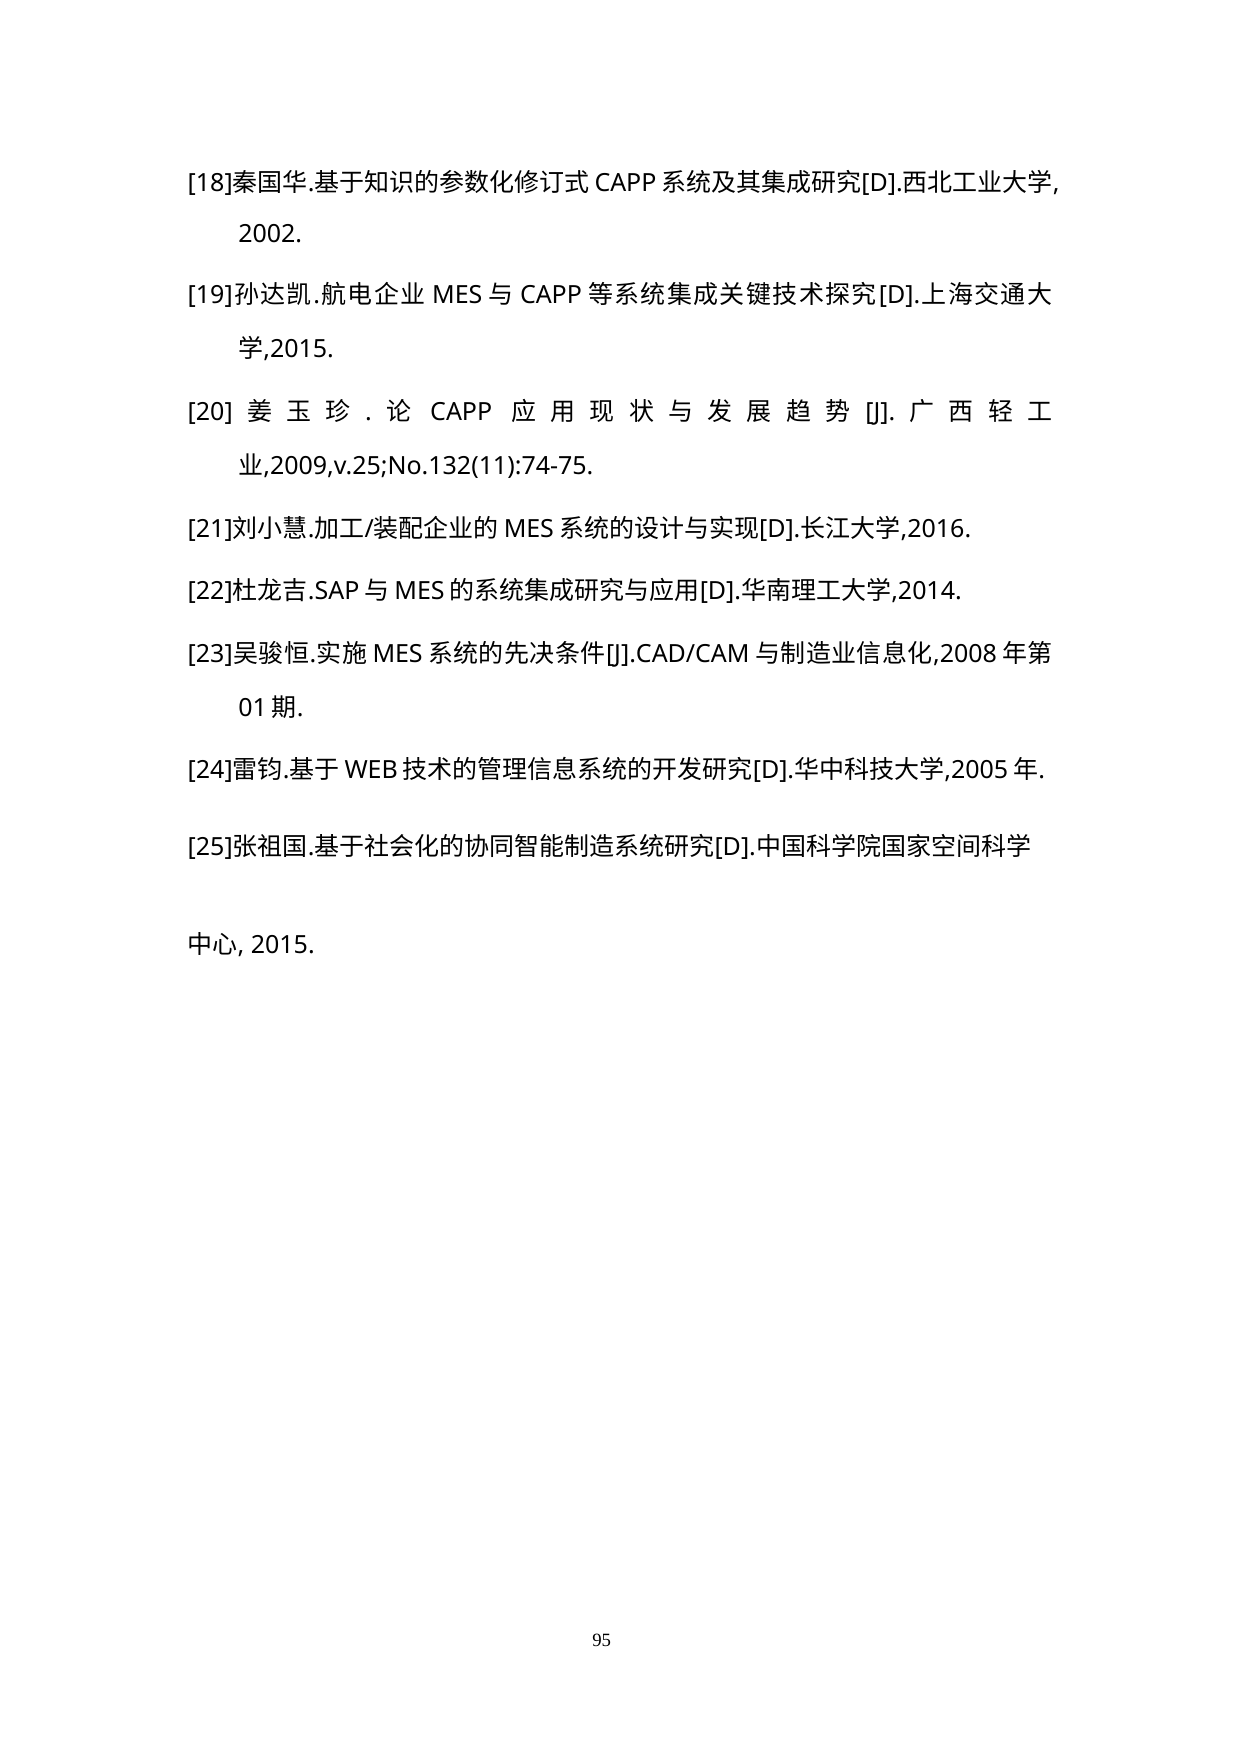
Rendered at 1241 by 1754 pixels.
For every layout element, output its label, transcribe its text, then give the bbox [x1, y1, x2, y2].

text [24]雷钧.基于WEB技术的管理信息系统的开发研究[D].华中科技大学,2005年. [187, 750, 1053, 786]
text [22]杜龙吉.SAP与MES的系统集成研究与应用[D].华南理工大学,2014. [187, 571, 1053, 607]
text [20]姜玉珍.论CAPP应用现状与发展趋势[J].广西轻工业,2009,v.25;No.132(11):74-75. [187, 391, 1053, 482]
text [23]吴骏恒.实施MES系统的先决条件[J].CAD/CAM与制造业信息化,2008年第01期. [187, 633, 1053, 724]
text [21]刘小慧.加工/装配企业的MES系统的设计与实现[D].长江大学,2016. [187, 508, 1053, 544]
text [25]张祖国.基于社会化的协同智能制造系统研究[D].中国科学院国家空间科学中心, 2015. [187, 812, 1053, 975]
text [18]秦国华.基于知识的参数化修订式CAPP系统及其集成研究[D].西北工业大学,2002. [187, 162, 1053, 249]
text [19]孙达凯.航电企业MES与CAPP等系统集成关键技术探究[D].上海交通大学,2015. [187, 274, 1053, 365]
